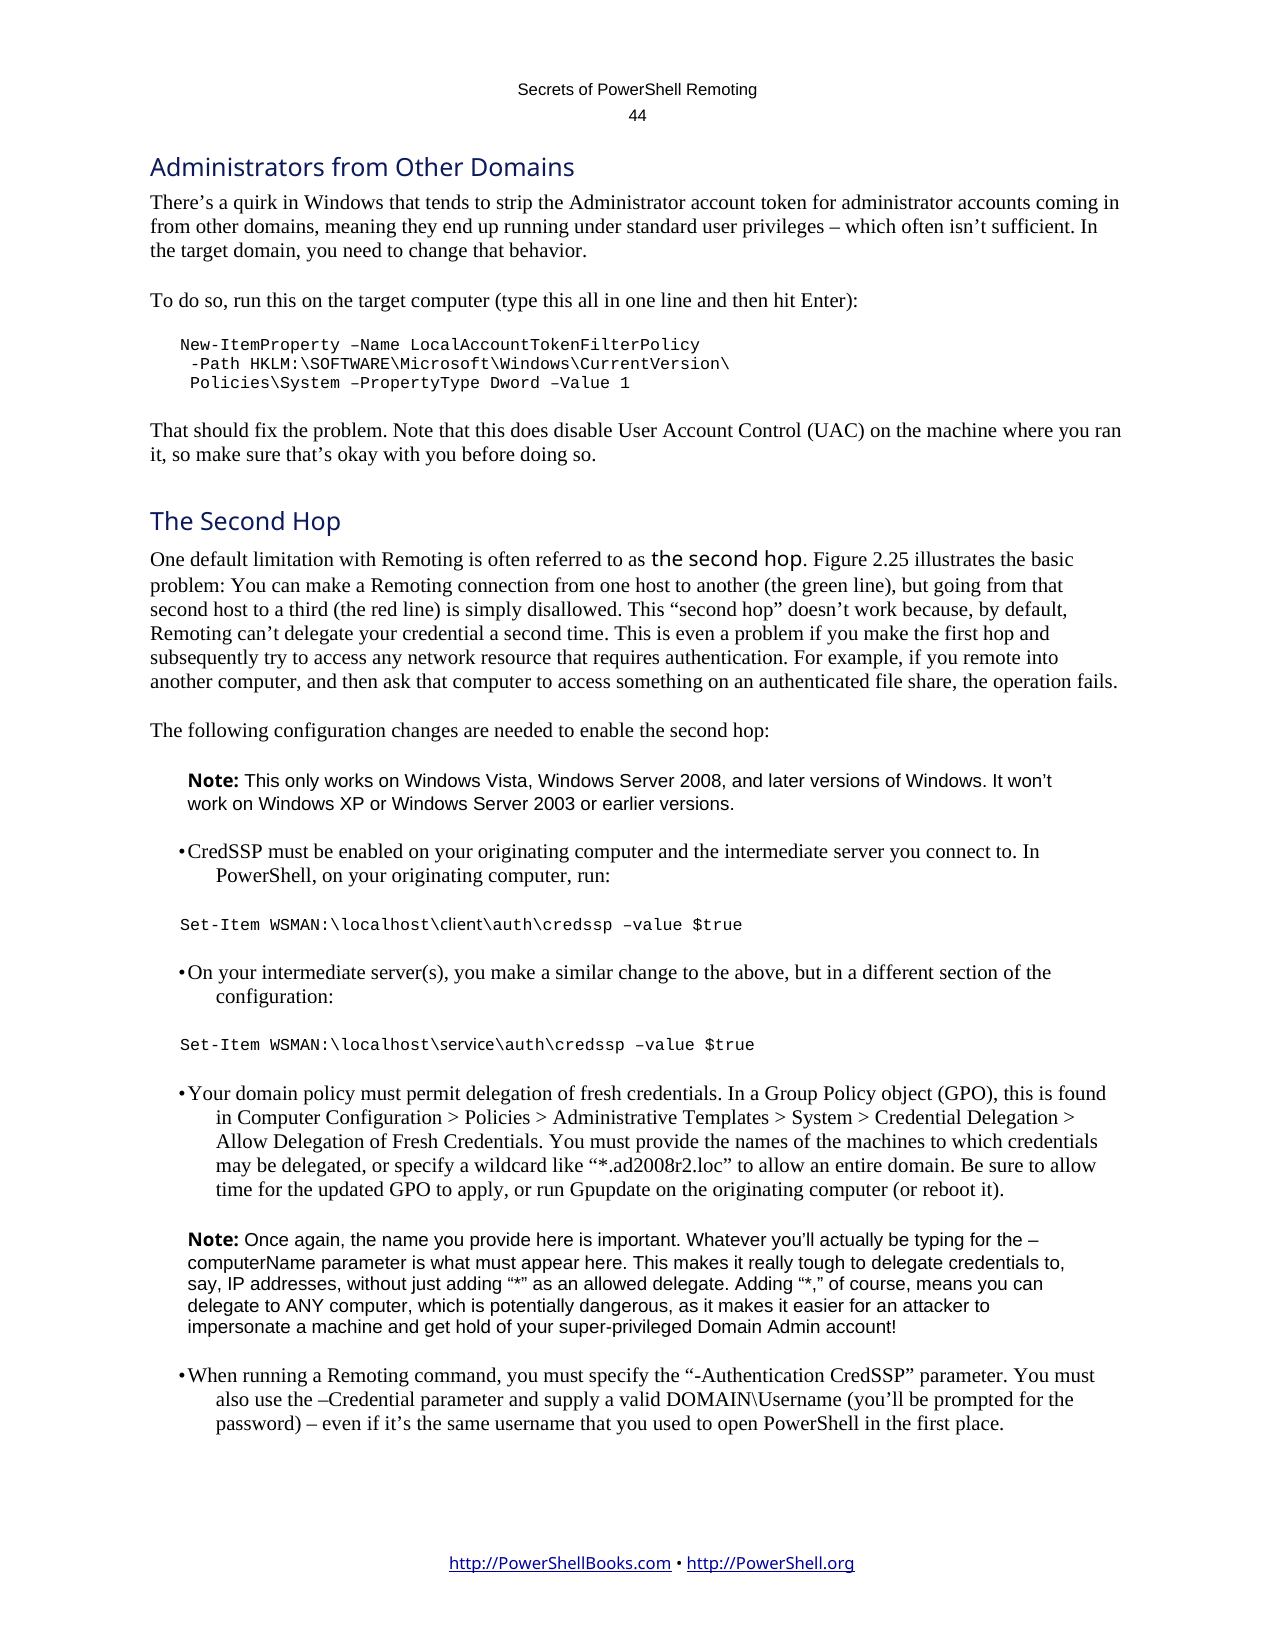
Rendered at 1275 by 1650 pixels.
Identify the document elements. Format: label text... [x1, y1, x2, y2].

text Set-Item WSMAN:\localhost\service\auth\credssp –value $true [180, 1033, 1125, 1056]
text To do so, run this on the target computer (type this all in one line and then hit Enter): [150, 287, 1125, 312]
subtitle Administrators from Other Domains [150, 150, 1125, 184]
text There’s a quirk in Windows that tends to strip the Administrator account token for administrator accounts coming in from other domains, meaning they end up running under standard user privileges – which often isn’t sufficient. In the target domain, you need to change that behavior. [150, 190, 1125, 262]
text Set-Item WSMAN:\localhost\client\auth\credssp –value $true [180, 912, 1125, 935]
text The following configuration changes are needed to enable the second hop: [150, 718, 1125, 742]
text New-ItemProperty –Name LocalAccountTokenFilterPolicy -Path HKLM:\SOFTWARE\Microsoft\Windows\CurrentVersion\ Policies\System –PropertyType Dword –Value 1 [180, 337, 1125, 393]
list When running a Remoting command, you must specify the “-Authentication CredSSP” parameter. You must also use the –Credential parameter and supply a valid DOMAIN\Username (you’ll be prompted for the password) – even if it’s the same username that you used to open PowerShell in the first place. [178, 1363, 1125, 1435]
text That should fix the problem. Note that this does disable User Account Control (UAC) on the machine where you ran it, so make sure that’s okay with you before doing so. [150, 418, 1125, 466]
list Your domain policy must permit delegation of fresh credentials. In a Group Policy object (GPO), this is found in Computer Configuration > Policies > Administrative Templates > System > Credential Delegation > Allow Delegation of Fresh Credentials. You must provide the names of the machines to which credentials may be delegated, or specify a wildcard like “*.ad2008r2.loc” to allow an entire domain. Be sure to allow time for the updated GPO to apply, or run Gpupdate on the originating computer (or reboot it). [178, 1081, 1125, 1201]
subtitle The Second Hop [150, 504, 1125, 538]
text Note: Once again, the name you provide here is important. Whatever you’ll actually be typing for the –computerName parameter is what must appear here. This makes it really tough to delegate credentials to, say, IP addresses, without just adding “*” as an allowed delegate. Adding “*,” of course, means you can delegate to ANY computer, which is potentially dangerous, as it makes it easier for an attacker to impersonate a machine and get hold of your super-privileged Domain Admin account! [187, 1226, 1087, 1338]
list CredSSP must be enabled on your originating computer and the intermediate server you connect to. In PowerShell, on your originating computer, run: [178, 839, 1125, 887]
text Note: This only works on Windows Vista, Windows Server 2008, and later versions of Windows. It won’t work on Windows XP or Windows Server 2003 or earlier versions. [187, 767, 1087, 814]
text One default limitation with Remoting is often referred to as the second hop. Figure 2.25 illustrates the basic problem: You can make a Remoting connection from one host to another (the green line), but going from that second host to a third (the red line) is simply disallowed. This “second hop” doesn’t work because, by default, Remoting can’t delegate your credential a second time. This is even a problem if you make the first hop and subsequently try to access any network resource that requires authentication. For example, if you remote into another computer, and then ask that computer to access something on an authenticated file share, the operation fails. [150, 544, 1125, 693]
list On your intermediate server(s), you make a similar change to the above, but in a different section of the configuration: [178, 960, 1125, 1008]
